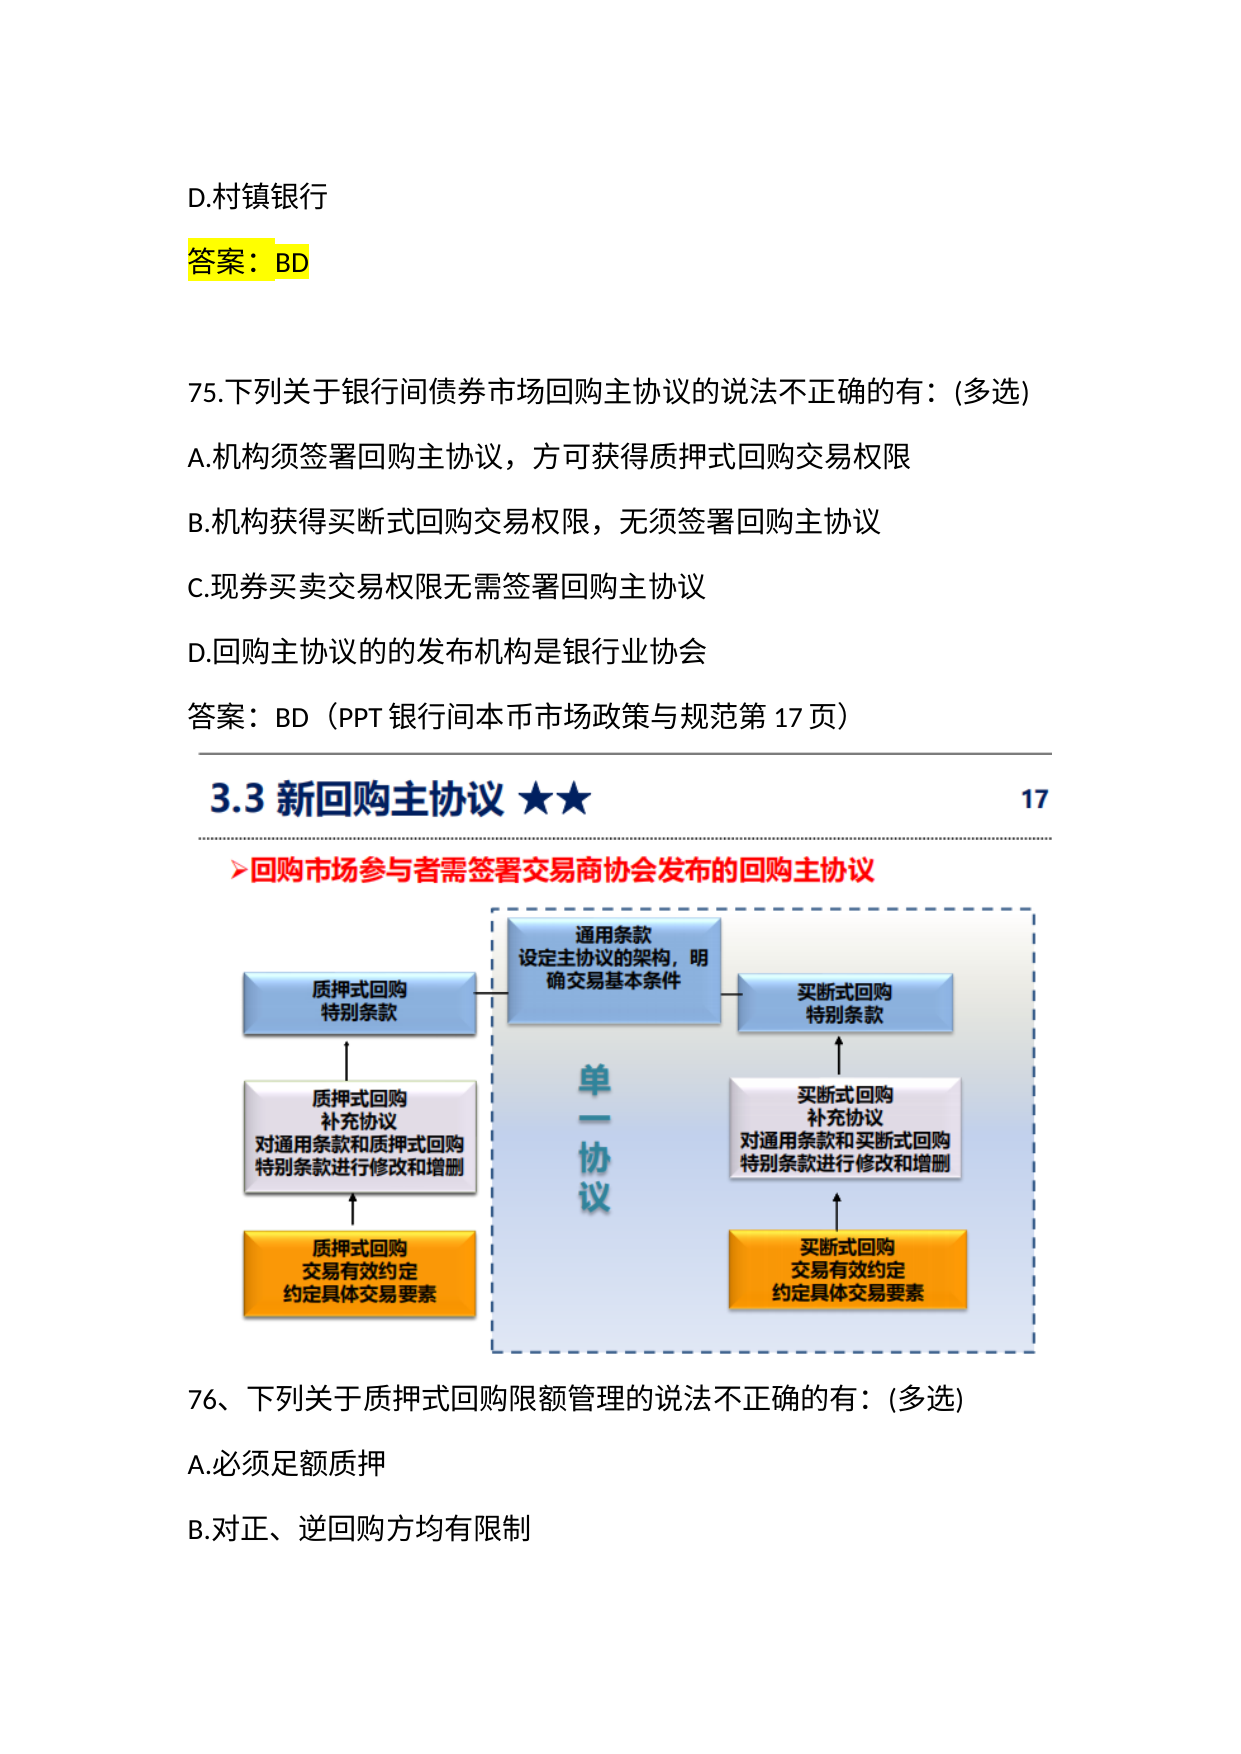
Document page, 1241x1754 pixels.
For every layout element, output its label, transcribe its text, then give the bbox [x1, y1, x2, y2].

text A.必须足额质押 [187, 1429, 1053, 1494]
text 答案：BD [187, 227, 1053, 292]
text 75.下列关于银行间债券市场回购主协议的说法不正确的有：(多选) [187, 357, 1053, 422]
picture [187, 747, 1052, 1359]
text B.对正、逆回购方均有限制 [187, 1494, 1053, 1559]
text C.现券买卖交易权限无需签署回购主协议 [187, 552, 1053, 617]
text D.回购主协议的的发布机构是银行业协会 [187, 617, 1053, 682]
text B.机构获得买断式回购交易权限，无须签署回购主协议 [187, 487, 1053, 552]
text A.机构须签署回购主协议，方可获得质押式回购交易权限 [187, 422, 1053, 487]
text 答案：BD（PPT银行间本币市场政策与规范第17页） [187, 682, 1053, 747]
text D.村镇银行 [187, 162, 1053, 227]
text 76、下列关于质押式回购限额管理的说法不正确的有：(多选) [187, 1364, 1053, 1429]
